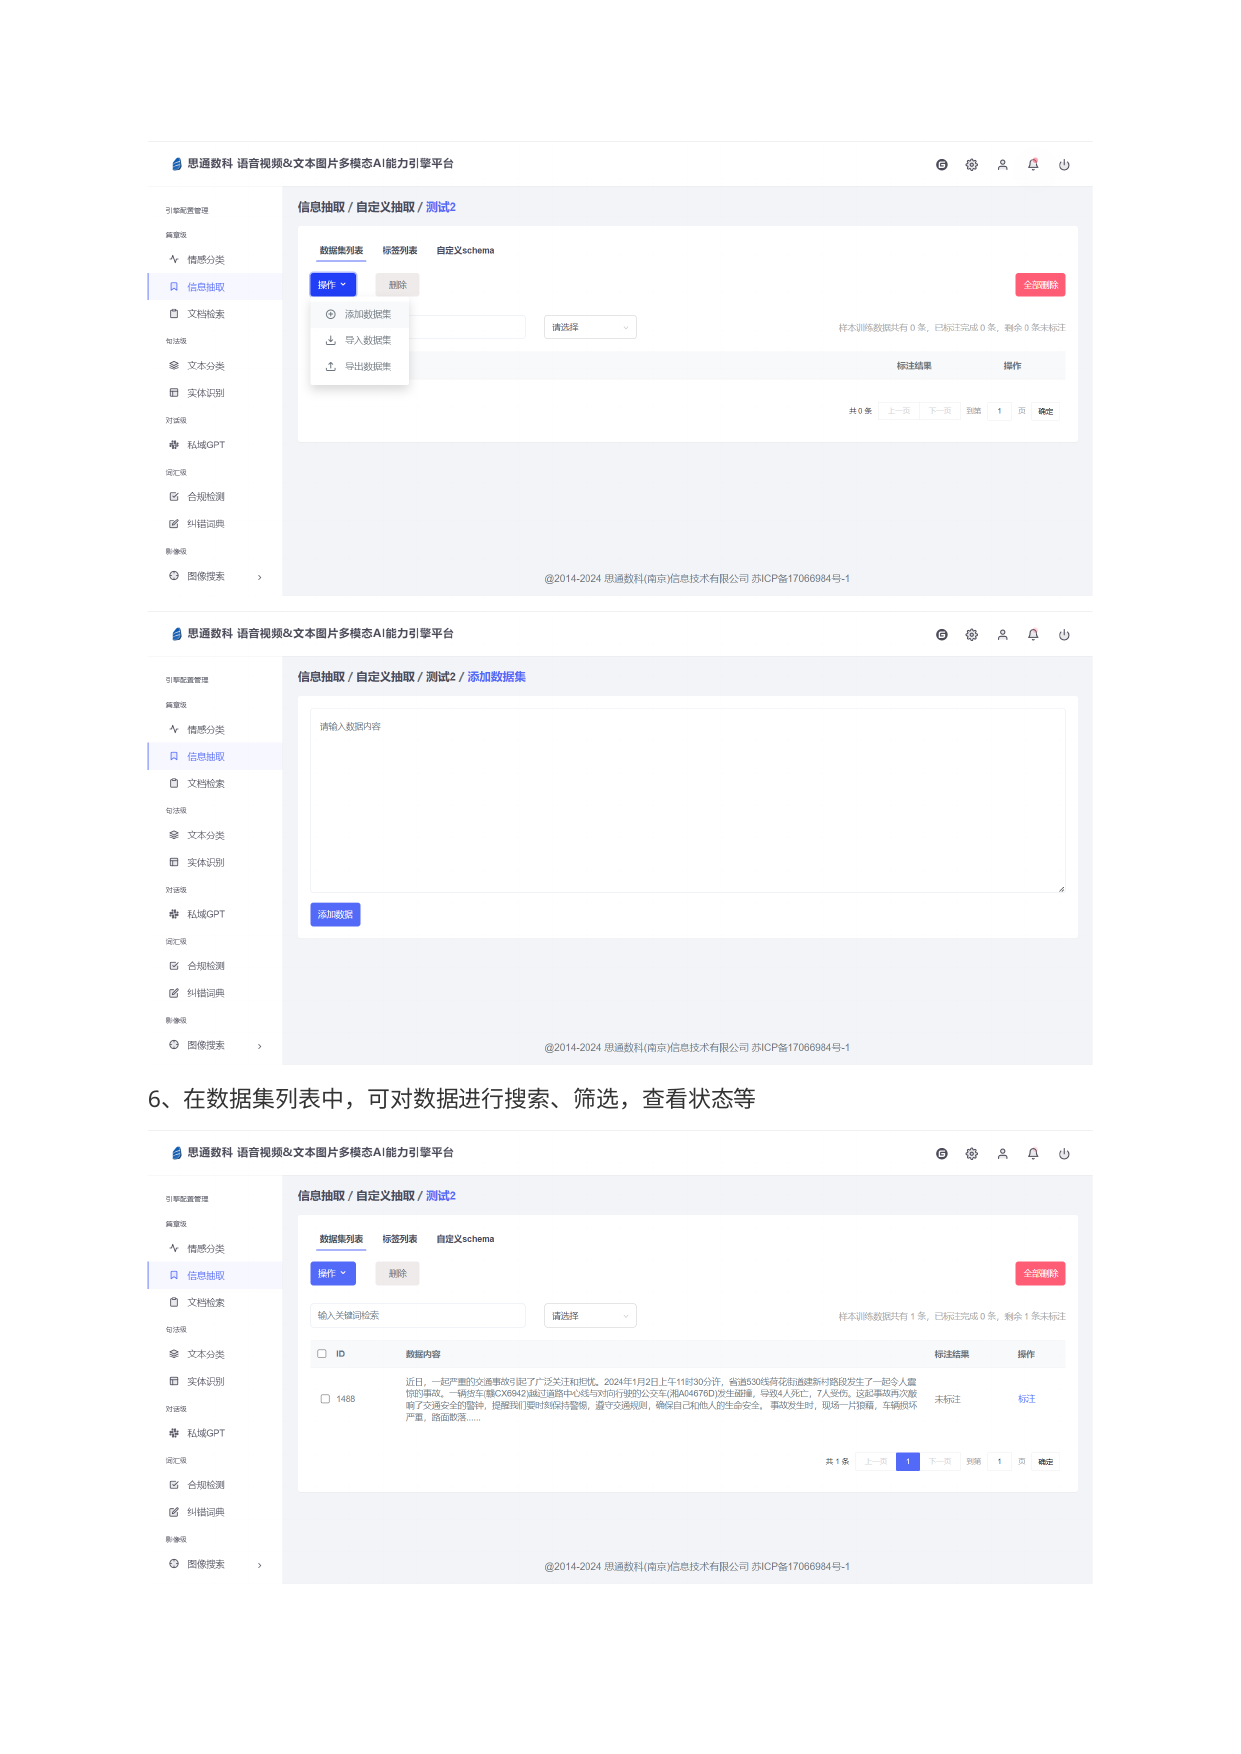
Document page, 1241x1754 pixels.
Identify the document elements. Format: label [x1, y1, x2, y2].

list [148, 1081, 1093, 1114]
picture [147, 1130, 1093, 1584]
picture [147, 611, 1093, 1065]
picture [147, 141, 1093, 596]
